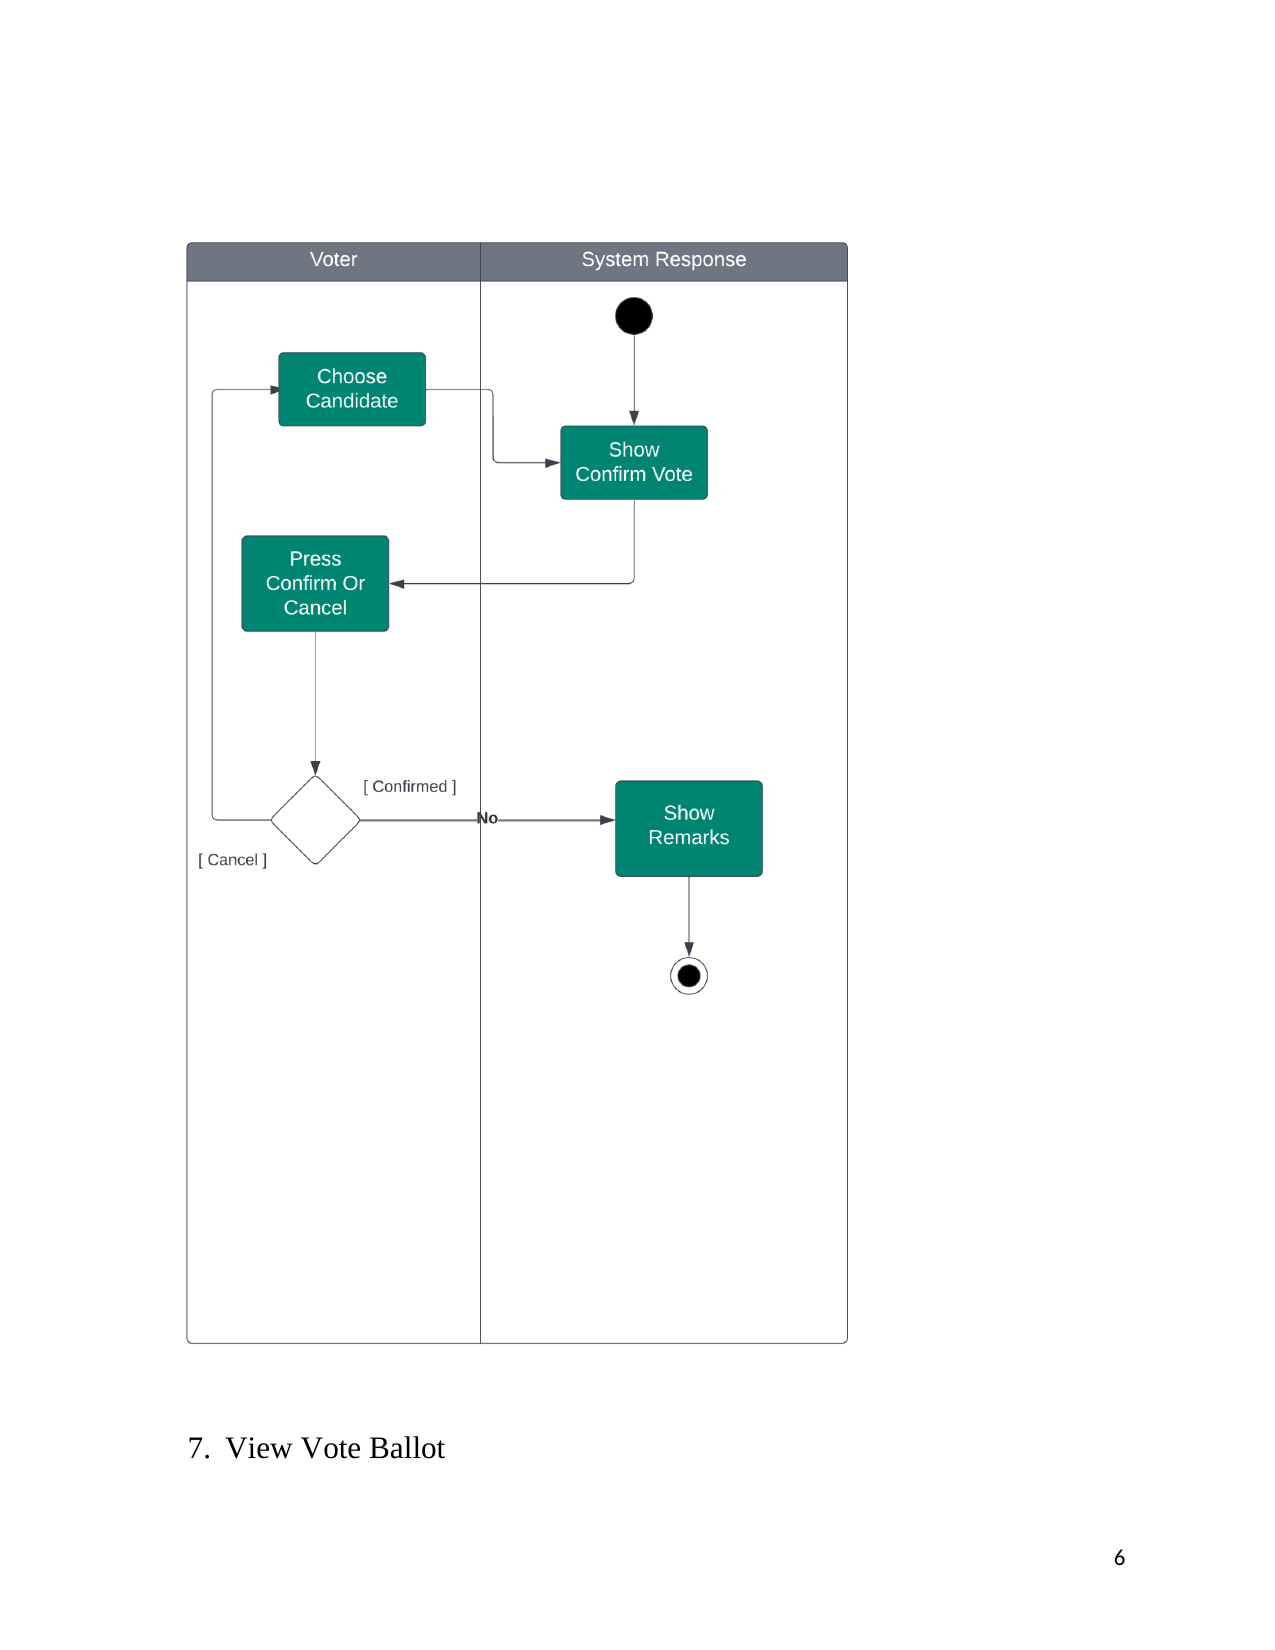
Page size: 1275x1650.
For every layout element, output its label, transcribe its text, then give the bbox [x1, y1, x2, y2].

picture [150, 206, 884, 1381]
list View Vote Ballot [187, 1429, 1125, 1465]
